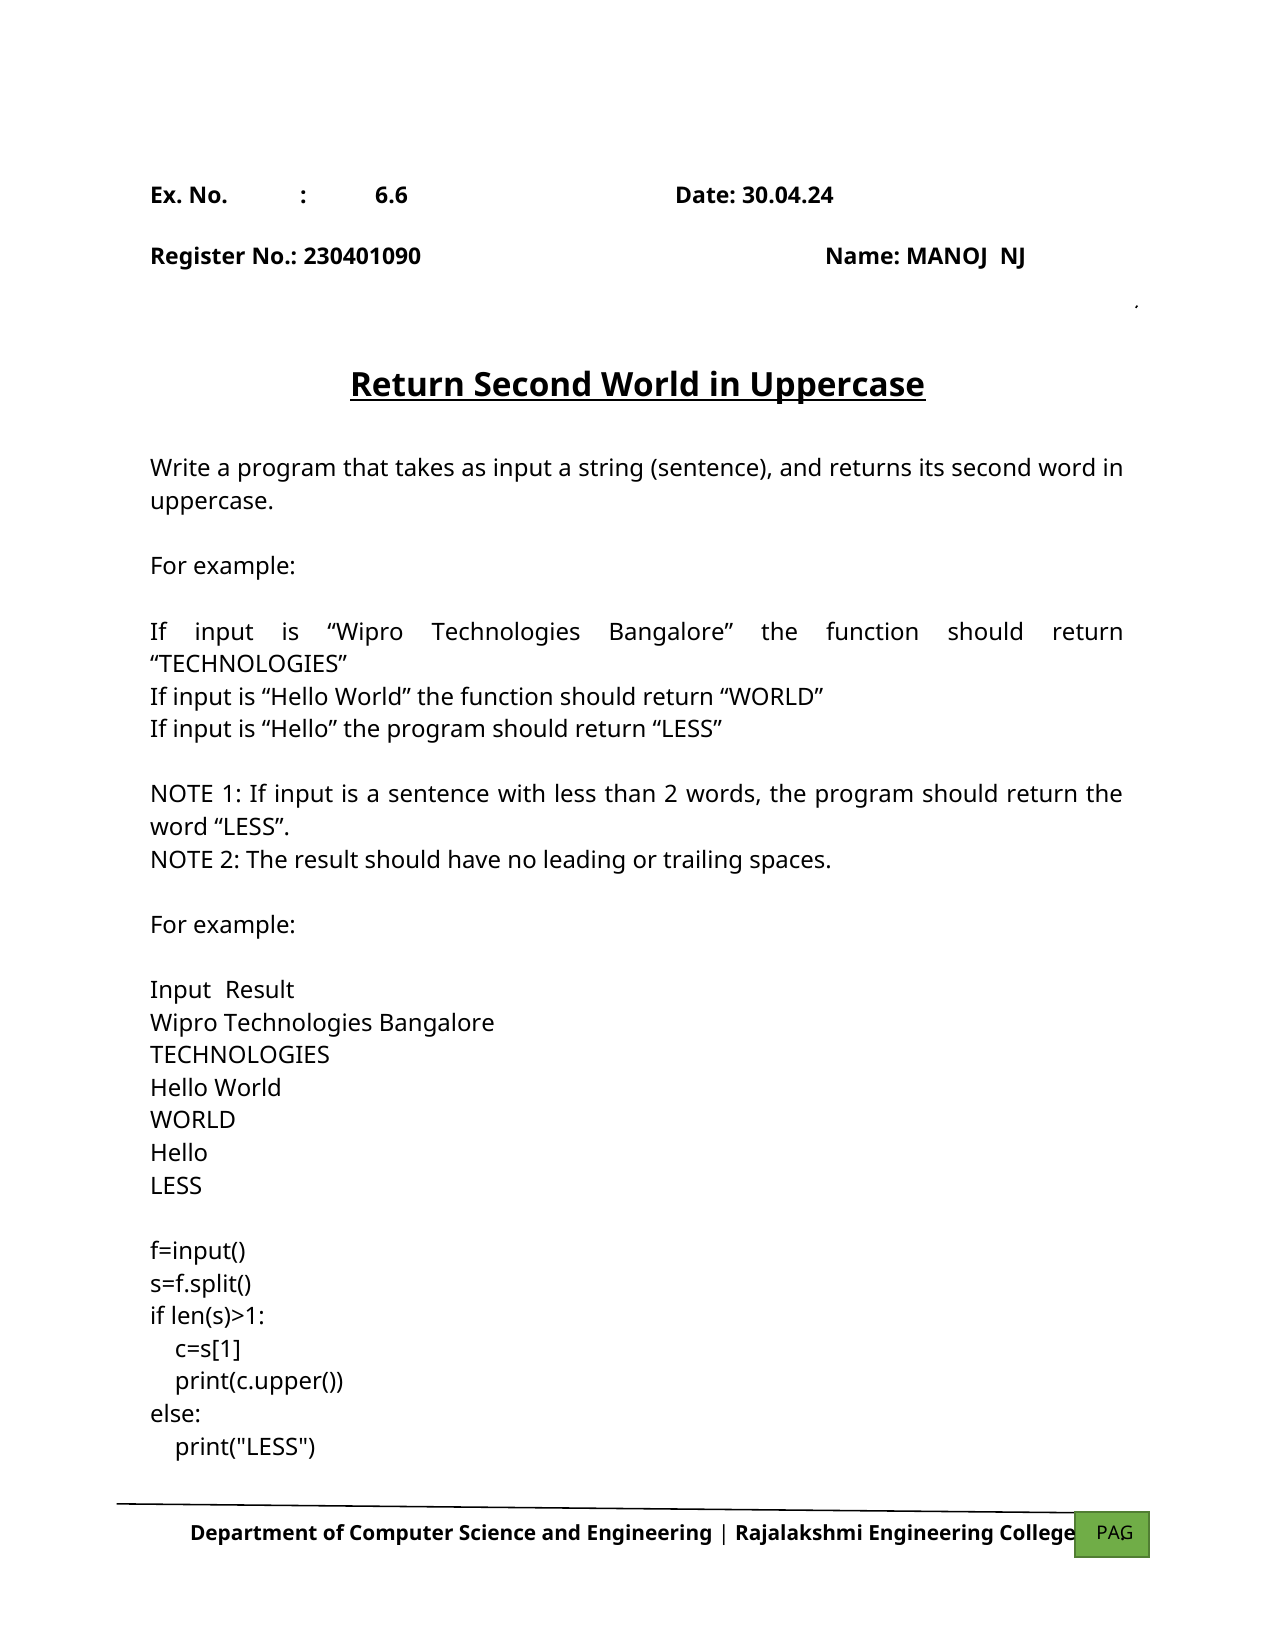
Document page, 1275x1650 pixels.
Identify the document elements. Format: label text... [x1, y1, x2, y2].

text Return Second World in Uppercase [150, 360, 1125, 406]
text f=input() [150, 1234, 1125, 1266]
text Write a program that takes as input a string (sentence), and returns its second word in uppercase. [150, 451, 1125, 516]
text For example: [150, 908, 1125, 940]
text Hello [150, 1136, 1125, 1168]
text Ex. No. : 6.6 Date: 30.04.24 [150, 179, 1125, 210]
text WORLD [150, 1103, 1125, 1136]
text if len(s)>1: [150, 1299, 1125, 1332]
text Input Result [150, 973, 1125, 1006]
text If input is “Hello World” the function should return “WORLD” [150, 679, 1125, 712]
text TECHNOLOGIES [150, 1038, 1125, 1071]
text print("LESS") [150, 1429, 1125, 1462]
text Register No.: 230401090 Name: MANOJ NJ [150, 239, 1125, 271]
text If input is “Wipro Technologies Bangalore” the function should return “TECHNOLOGIES” [150, 614, 1125, 679]
text s=f.split() [150, 1266, 1125, 1299]
text else: [150, 1397, 1125, 1429]
text LESS [150, 1168, 1125, 1201]
text c=s[1] [150, 1332, 1125, 1364]
text Hello World [150, 1071, 1125, 1103]
text If input is “Hello” the program should return “LESS” [150, 712, 1125, 745]
text NOTE 2: The result should have no leading or trailing spaces. [150, 842, 1125, 875]
text For example: [150, 549, 1125, 582]
text NOTE 1: If input is a sentence with less than 2 words, the program should return the word “LESS”. [150, 777, 1125, 842]
text print(c.upper()) [150, 1364, 1125, 1397]
text Wipro Technologies Bangalore [150, 1006, 1125, 1038]
